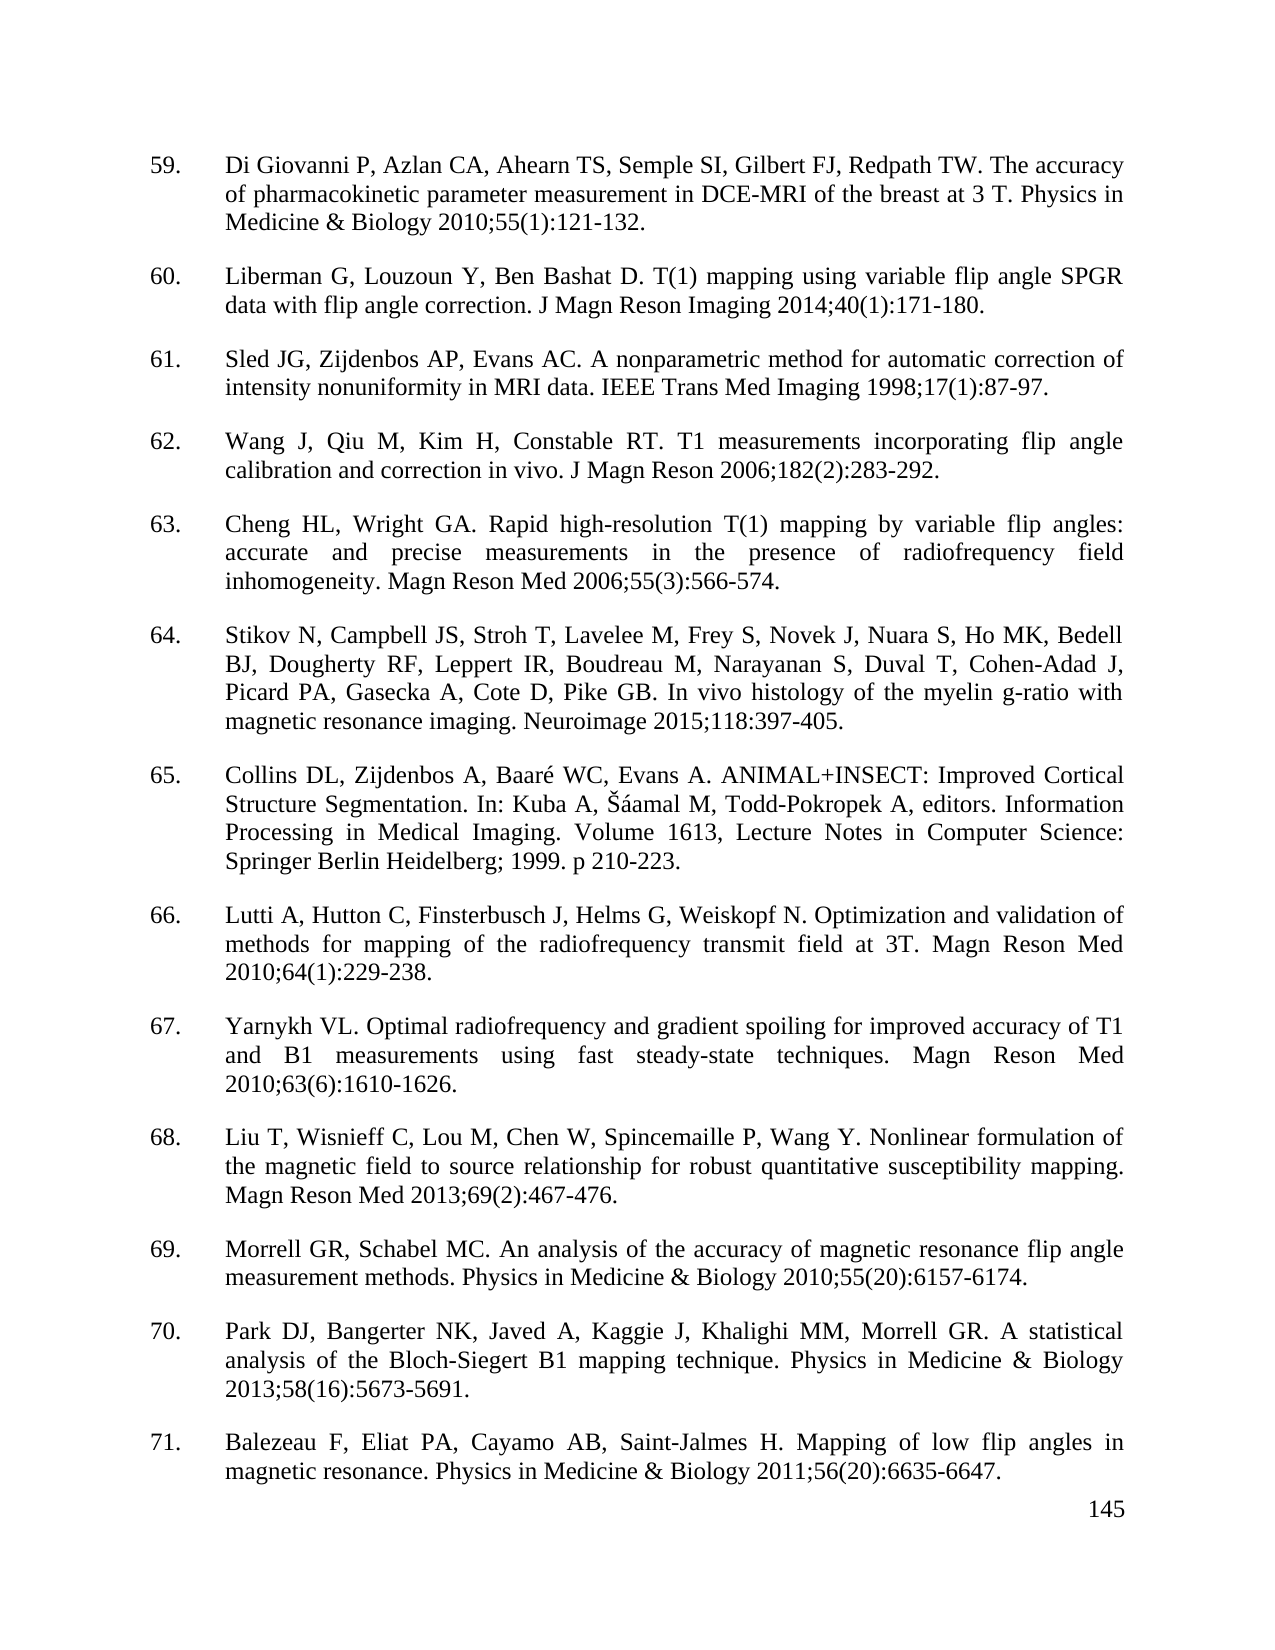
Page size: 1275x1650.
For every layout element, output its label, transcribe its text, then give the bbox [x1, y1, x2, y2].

text 67. Yarnykh VL. Optimal radiofrequency and gradient spoiling for improved accuracy of T1 and B1 measurements using fast steady-state techniques. Magn Reson Med 2010;63(6):1610-1626. [150, 1011, 1125, 1097]
text 66. Lutti A, Hutton C, Finsterbusch J, Helms G, Weiskopf N. Optimization and validation of methods for mapping of the radiofrequency transmit field at 3T. Magn Reson Med 2010;64(1):229-238. [150, 900, 1125, 986]
text 64. Stikov N, Campbell JS, Stroh T, Lavelee M, Frey S, Novek J, Nuara S, Ho MK, Bedell BJ, Dougherty RF, Leppert IR, Boudreau M, Narayanan S, Duval T, Cohen-Adad J, Picard PA, Gasecka A, Cote D, Pike GB. In vivo histology of the myelin g-ratio with magnetic resonance imaging. Neuroimage 2015;118:397-405. [150, 620, 1125, 735]
text 63. Cheng HL, Wright GA. Rapid high-resolution T(1) mapping by variable flip angles: accurate and precise measurements in the presence of radiofrequency field inhomogeneity. Magn Reson Med 2006;55(3):566-574. [150, 509, 1125, 595]
text 61. Sled JG, Zijdenbos AP, Evans AC. A nonparametric method for automatic correction of intensity nonuniformity in MRI data. IEEE Trans Med Imaging 1998;17(1):87-97. [150, 344, 1125, 401]
text 62. Wang J, Qiu M, Kim H, Constable RT. T1 measurements incorporating flip angle calibration and correction in vivo. J Magn Reson 2006;182(2):283-292. [150, 426, 1125, 484]
text 59. Di Giovanni P, Azlan CA, Ahearn TS, Semple SI, Gilbert FJ, Redpath TW. The accuracy of pharmacokinetic parameter measurement in DCE-MRI of the breast at 3 T. Physics in Medicine & Biology 2010;55(1):121-132. [150, 150, 1125, 236]
text 68. Liu T, Wisnieff C, Lou M, Chen W, Spincemaille P, Wang Y. Nonlinear formulation of the magnetic field to source relationship for robust quantitative susceptibility mapping. Magn Reson Med 2013;69(2):467-476. [150, 1122, 1125, 1209]
text 69. Morrell GR, Schabel MC. An analysis of the accuracy of magnetic resonance flip angle measurement methods. Physics in Medicine & Biology 2010;55(20):6157-6174. [150, 1234, 1125, 1291]
text 70. Park DJ, Bangerter NK, Javed A, Kaggie J, Khalighi MM, Morrell GR. A statistical analysis of the Bloch-Siegert B1 mapping technique. Physics in Medicine & Biology 2013;58(16):5673-5691. [150, 1316, 1125, 1402]
text 65. Collins DL, Zijdenbos A, Baaré WC, Evans A. ANIMAL+INSECT: Improved Cortical Structure Segmentation. In: Kuba A, Šáamal M, Todd-Pokropek A, editors. Information Processing in Medical Imaging. Volume 1613, Lecture Notes in Computer Science: Springer Berlin Heidelberg; 1999. p 210-223. [150, 760, 1125, 875]
text 60. Liberman G, Louzoun Y, Ben Bashat D. T(1) mapping using variable flip angle SPGR data with flip angle correction. J Magn Reson Imaging 2014;40(1):171-180. [150, 261, 1125, 319]
text 71. Balezeau F, Eliat PA, Cayamo AB, Saint-Jalmes H. Mapping of low flip angles in magnetic resonance. Physics in Medicine & Biology 2011;56(20):6635-6647. [150, 1427, 1125, 1485]
